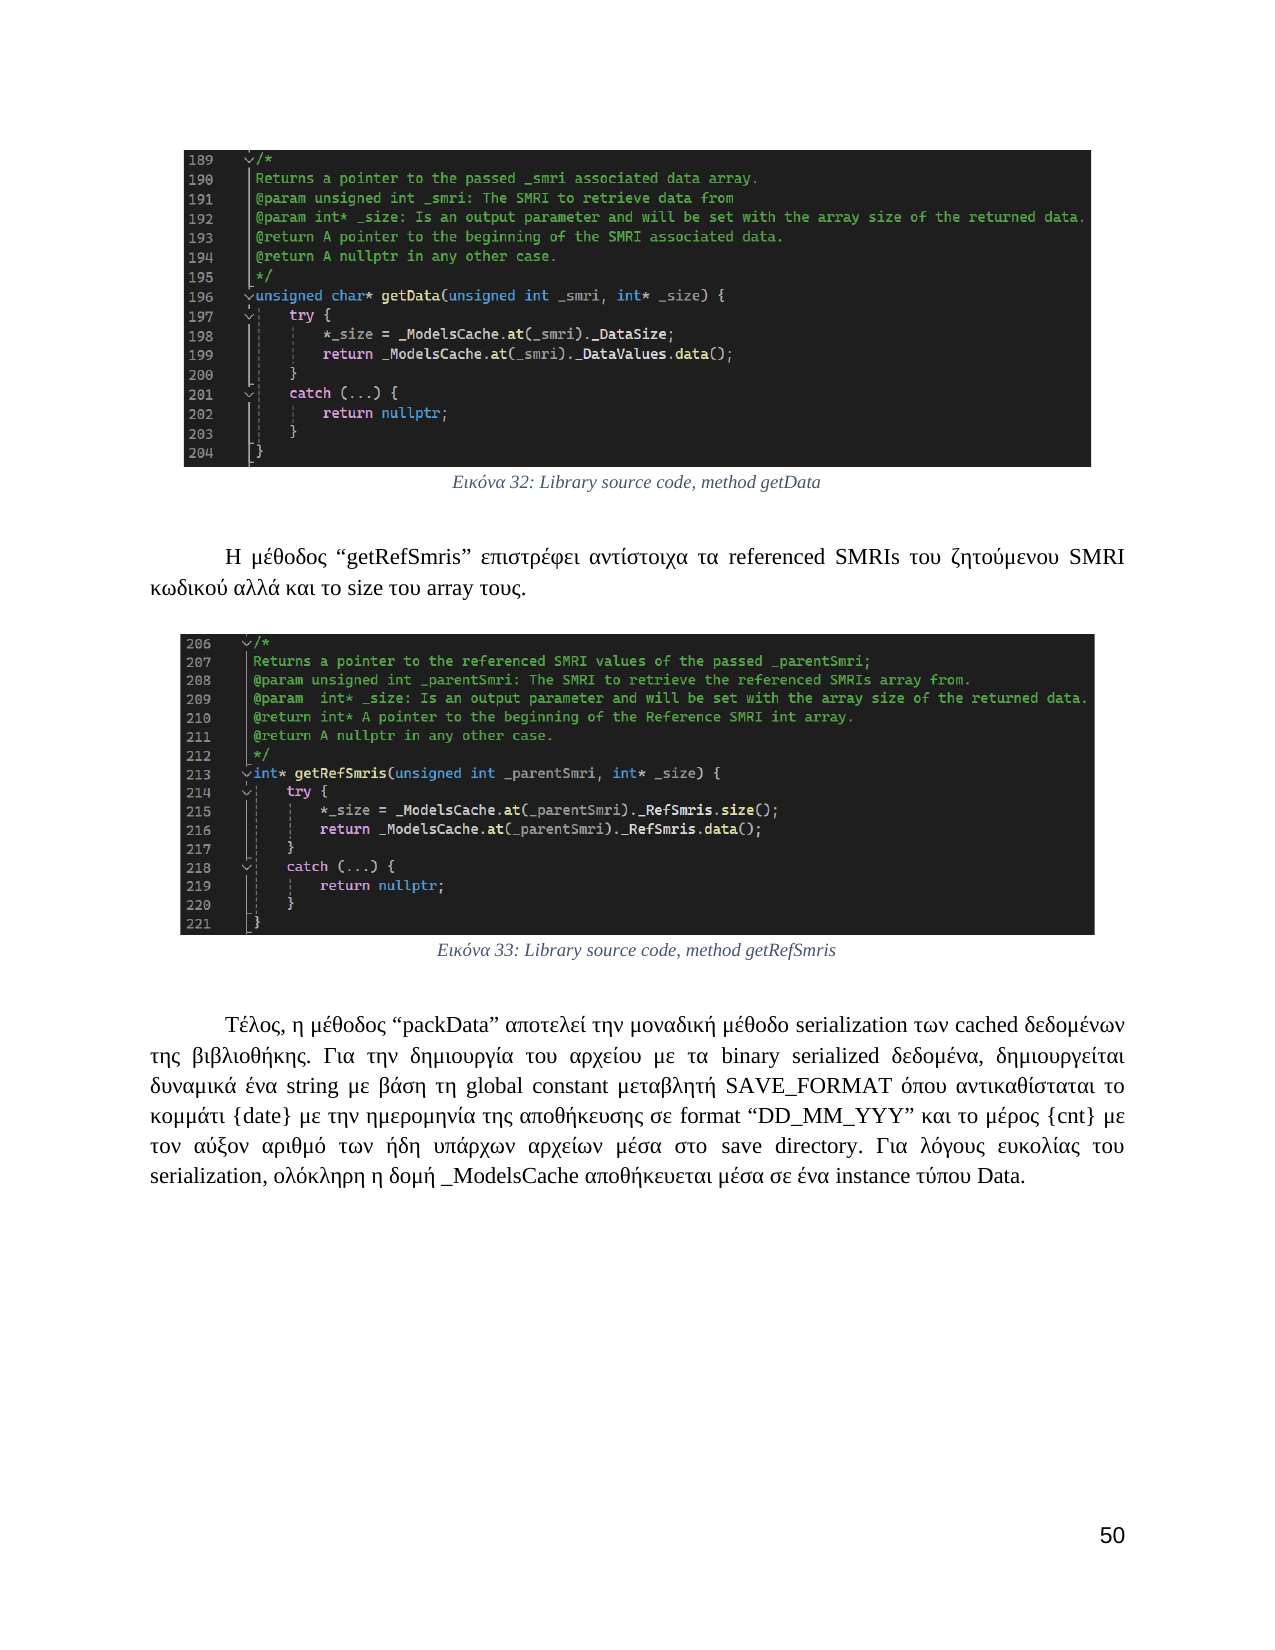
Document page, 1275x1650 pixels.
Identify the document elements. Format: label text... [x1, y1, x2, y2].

text Η μέθοδος “getRefSmris” επιστρέφει αντίστοιχα τα referenced SMRIs του ζητούμενου SMRI κωδικού αλλά και το size του array τους. [150, 543, 1125, 600]
text Τέλος, η μέθοδος “packData” αποτελεί την μοναδική μέθοδο serialization των cached δεδομένων της βιβλιοθήκης. Για την δημιουργία του αρχείου με τα binary serialized δεδομένα, δημιουργείται δυναμικά ένα string με βάση τη global constant μεταβλητή SAVE_FORMAT όπου αντικαθίσταται το κομμάτι {date} με την ημερομηνία της αποθήκευσης σε format “DD_MM_YYY” και το μέρος {cnt} με τον αύξον αριθμό των ήδη υπάρχων αρχείων μέσα στο save directory. Για λόγους ευκολίας του serialization, ολόκληρη η δομή _ModelsCache αποθήκευεται μέσα σε ένα instance τύπου Data. [150, 1011, 1125, 1189]
picture [183, 150, 1092, 467]
picture [180, 634, 1095, 935]
text Εικόνα 32: Library source code, method getData [150, 471, 1125, 492]
text Εικόνα 33: Library source code, method getRefSmris [150, 939, 1125, 960]
